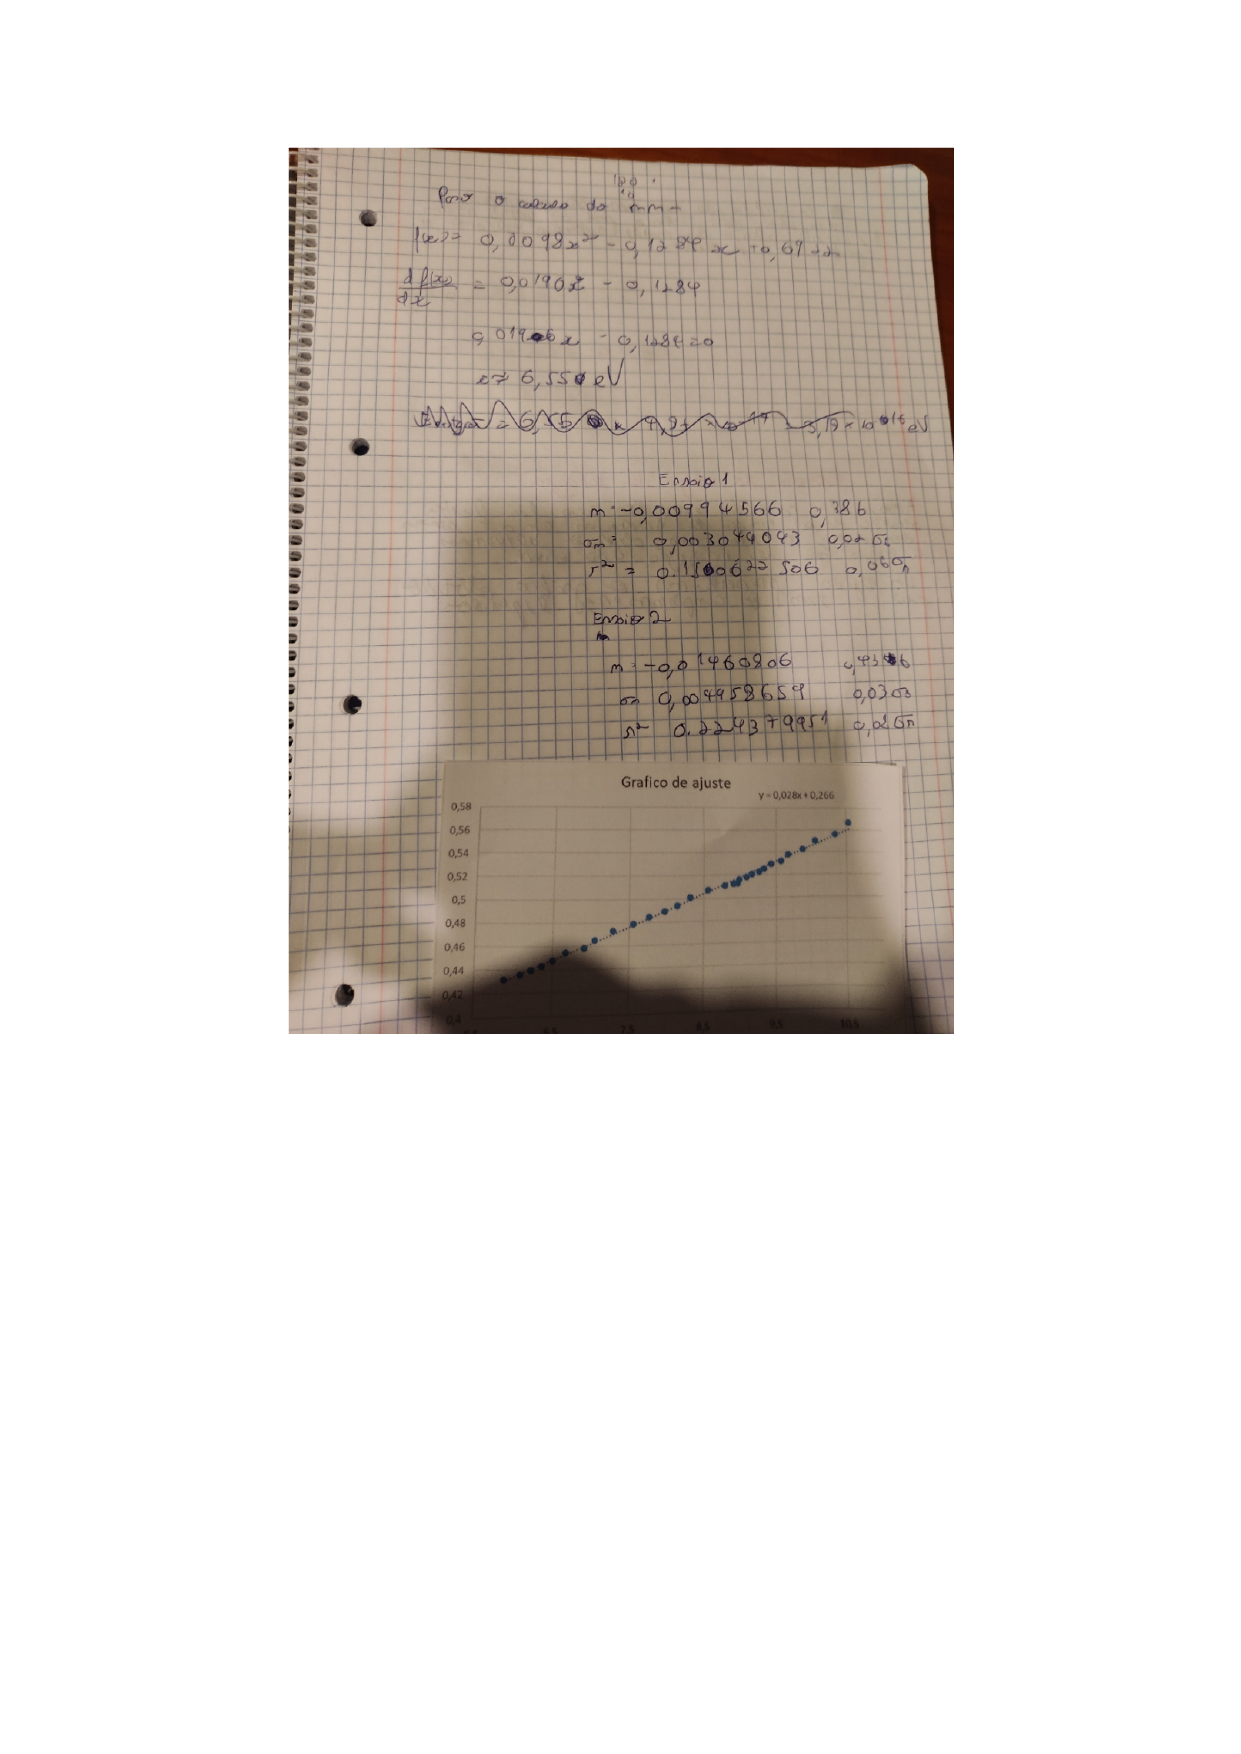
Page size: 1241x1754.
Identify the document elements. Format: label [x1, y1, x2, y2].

picture [289, 149, 954, 1033]
